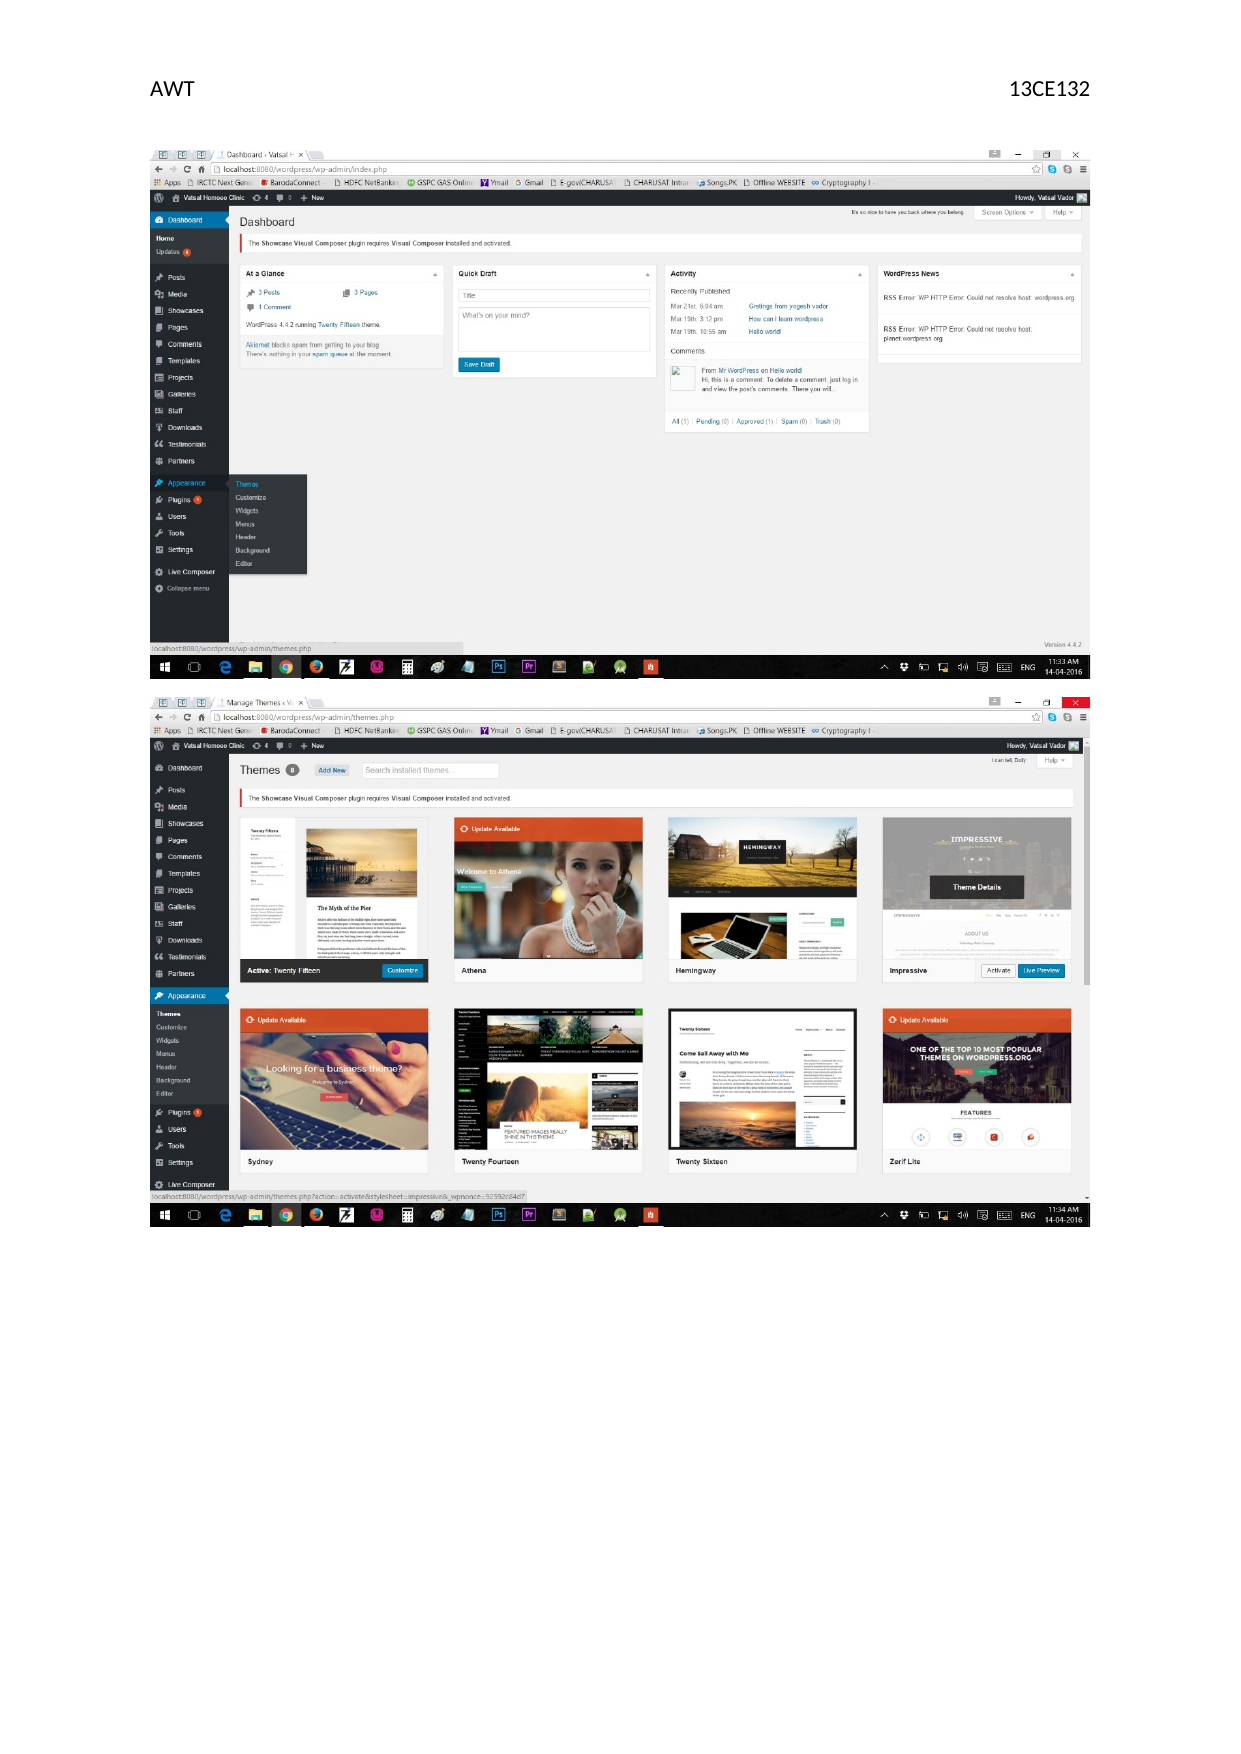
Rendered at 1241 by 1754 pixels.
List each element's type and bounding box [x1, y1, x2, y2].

picture [150, 150, 1091, 679]
picture [155, 993, 163, 999]
picture [155, 217, 163, 223]
picture [150, 697, 1091, 1227]
picture [169, 994, 205, 999]
picture [169, 218, 202, 223]
